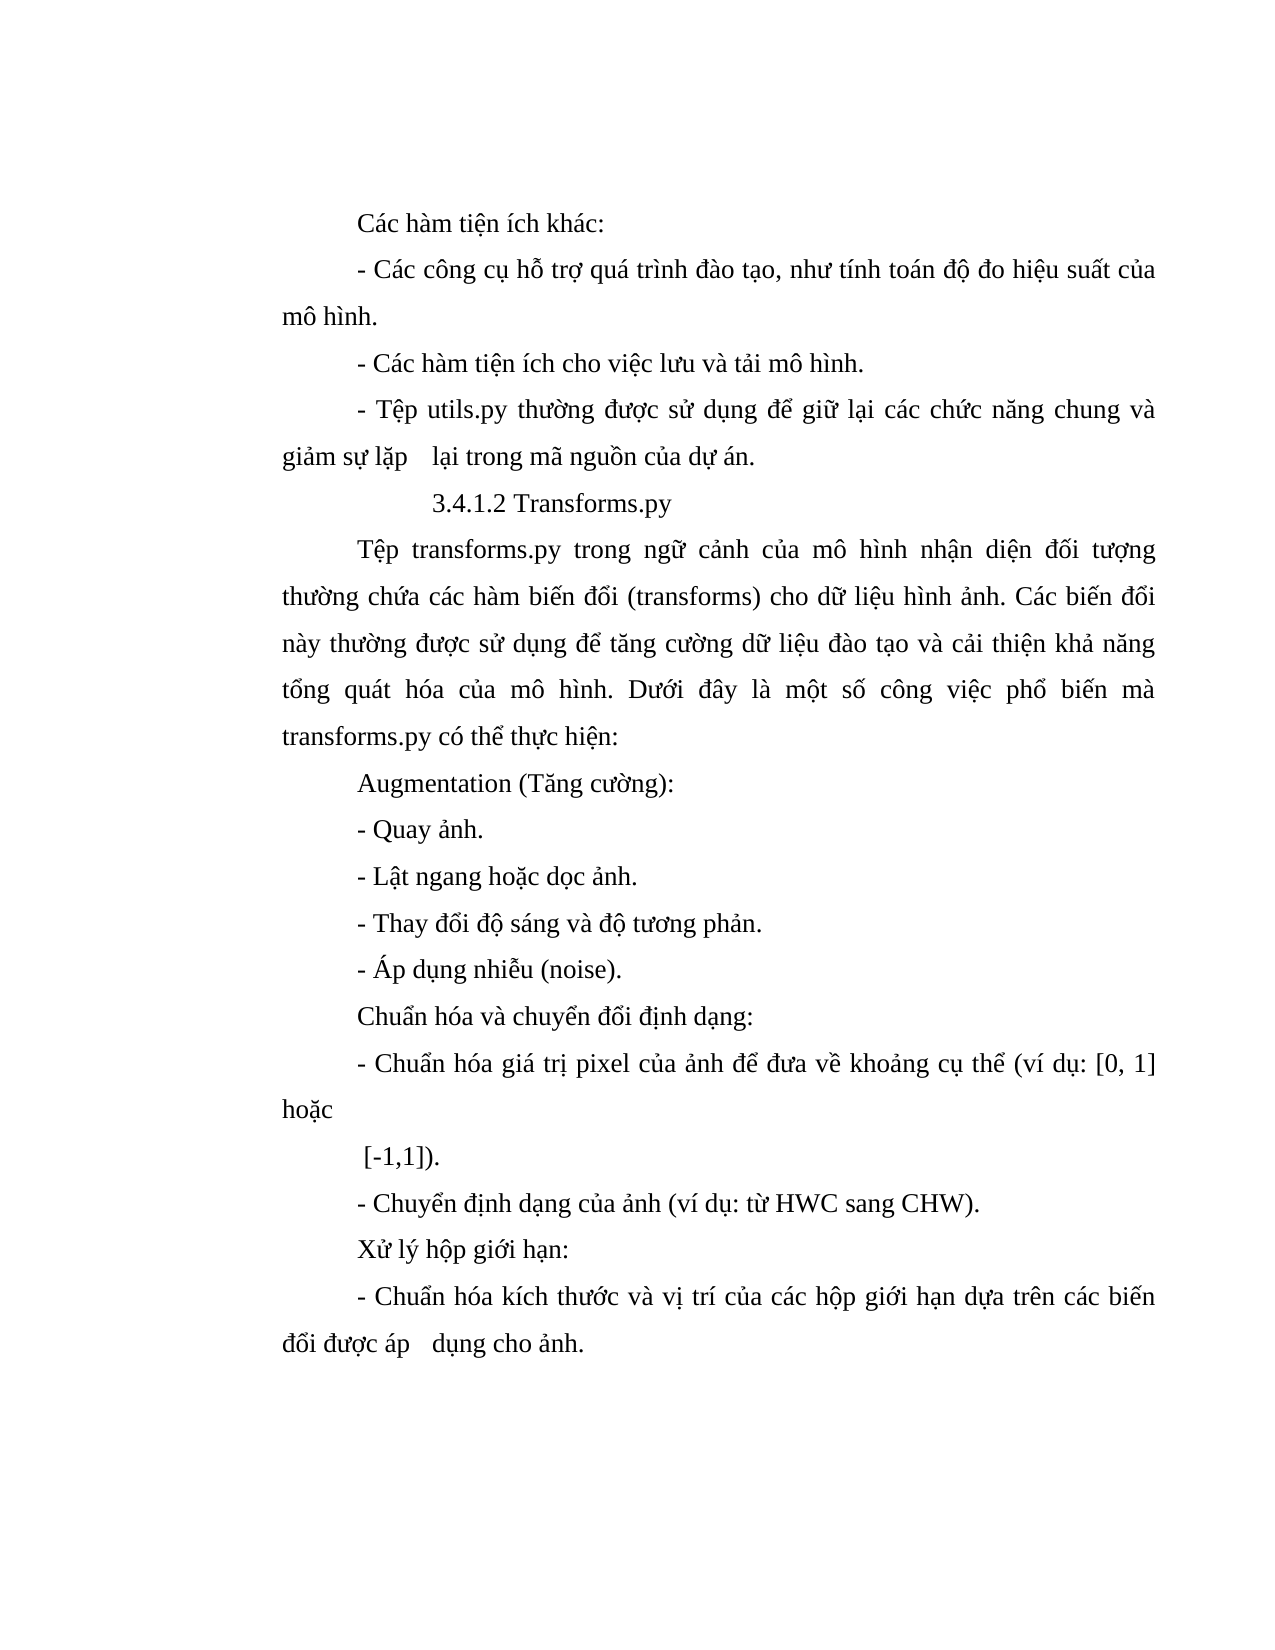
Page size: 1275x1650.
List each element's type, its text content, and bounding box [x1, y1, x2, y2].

text - Lật ngang hoặc dọc ảnh. [282, 860, 1157, 891]
text Chuẩn hóa và chuyển đổi định dạng: [282, 1000, 1157, 1031]
text Tệp transforms.py trong ngữ cảnh của mô hình nhận diện đối tượng thường chứa các hàm biến đổi (transforms) cho dữ liệu hình ảnh. Các biến đổi này thường được sử dụng để tăng cường dữ liệu đào tạo và cải thiện khả năng tổng quát hóa của mô hình. Dưới đây là một số công việc phổ biến mà transforms.py có thể thực hiện: [282, 533, 1157, 751]
text - Chuyển định dạng của ảnh (ví dụ: từ HWC sang CHW). [282, 1187, 1157, 1218]
text - Chuẩn hóa giá trị pixel của ảnh để đưa về khoảng cụ thể (ví dụ: [0, 1] hoặc [282, 1047, 1157, 1124]
subtitle 3.4.1.2 Transforms.py [329, 487, 1157, 518]
text - Các hàm tiện ích cho việc lưu và tải mô hình. [282, 347, 1157, 378]
text [-1,1]). [282, 1140, 1157, 1171]
text - Tệp utils.py thường được sử dụng để giữ lại các chức năng chung và giảm sự lặp lại trong mã nguồn của dự án. [282, 393, 1157, 471]
text Augmentation (Tăng cường): [282, 767, 1157, 798]
text - Quay ảnh. [282, 813, 1157, 844]
text - Áp dụng nhiễu (noise). [282, 953, 1157, 984]
text Các hàm tiện ích khác: [282, 207, 1157, 238]
text - Chuẩn hóa kích thước và vị trí của các hộp giới hạn dựa trên các biến đổi được áp dụng cho ảnh. [282, 1280, 1157, 1358]
text - Các công cụ hỗ trợ quá trình đào tạo, như tính toán độ đo hiệu suất của mô hình. [282, 253, 1157, 331]
text - Thay đổi độ sáng và độ tương phản. [282, 907, 1157, 938]
text Xử lý hộp giới hạn: [282, 1233, 1157, 1264]
